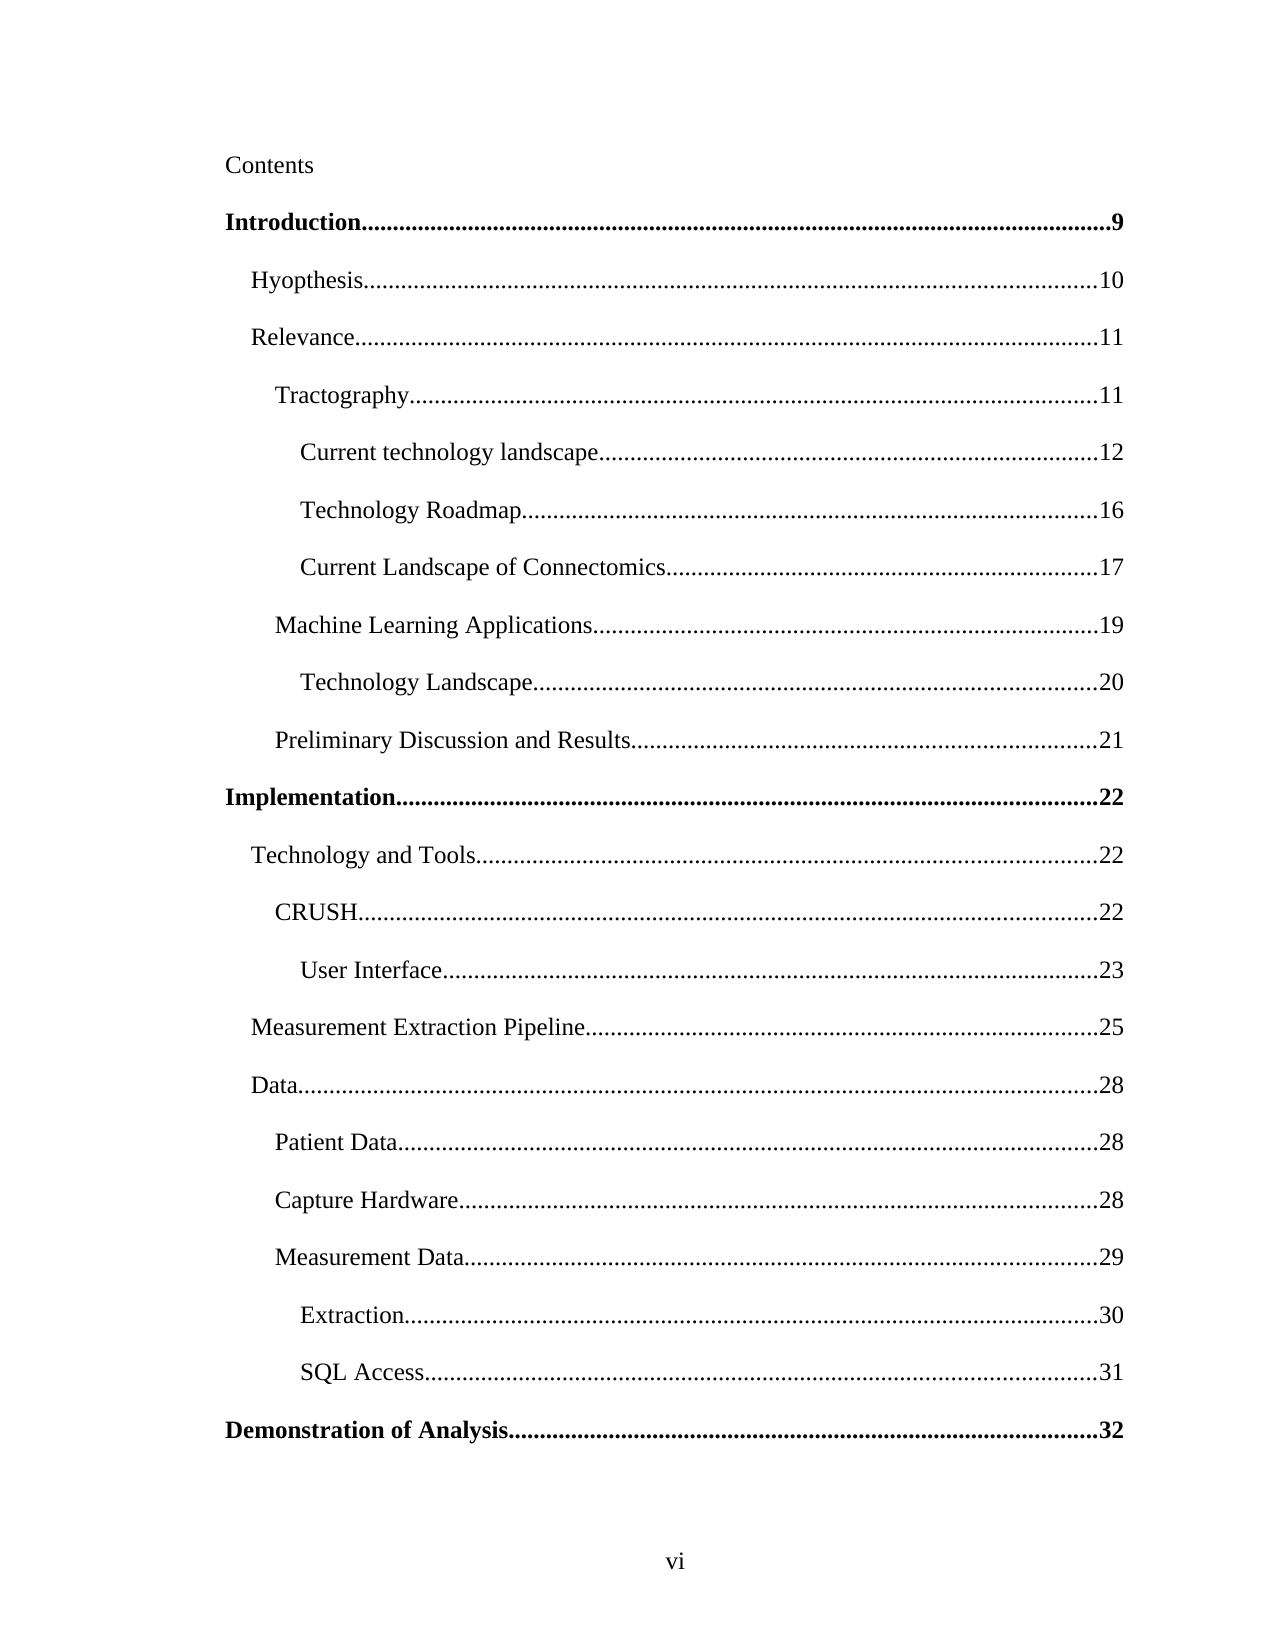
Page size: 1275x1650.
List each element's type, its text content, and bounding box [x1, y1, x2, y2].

text Capture Hardware 28 [274, 1185, 1125, 1214]
text Current technology landscape 12 [300, 437, 1125, 466]
text User Interface 23 [300, 955, 1125, 984]
text Data 28 [251, 1070, 1125, 1099]
text Implementation 22 [225, 782, 1125, 811]
text Tractography 11 [274, 380, 1125, 409]
text SQL Access 31 [300, 1357, 1125, 1386]
text Preliminary Discussion and Results 21 [274, 725, 1125, 754]
text Measurement Extraction Pipeline 25 [251, 1012, 1125, 1041]
text Technology Roadmap 16 [300, 495, 1125, 524]
text Machine Learning Applications 19 [274, 610, 1125, 639]
text Contents [225, 150, 1125, 179]
text Demonstration of Analysis 32 [225, 1415, 1125, 1444]
text Introduction 9 [225, 207, 1125, 236]
text Technology and Tools 22 [251, 840, 1125, 869]
text Measurement Data 29 [274, 1242, 1125, 1271]
text Current Landscape of Connectomics 17 [300, 552, 1125, 581]
text Extraction 30 [300, 1300, 1125, 1329]
text CRUSH 22 [274, 897, 1125, 926]
text Patient Data 28 [274, 1127, 1125, 1156]
text Hyopthesis 10 [251, 265, 1125, 294]
text Relevance 11 [251, 322, 1125, 351]
text Technology Landscape 20 [300, 667, 1125, 696]
